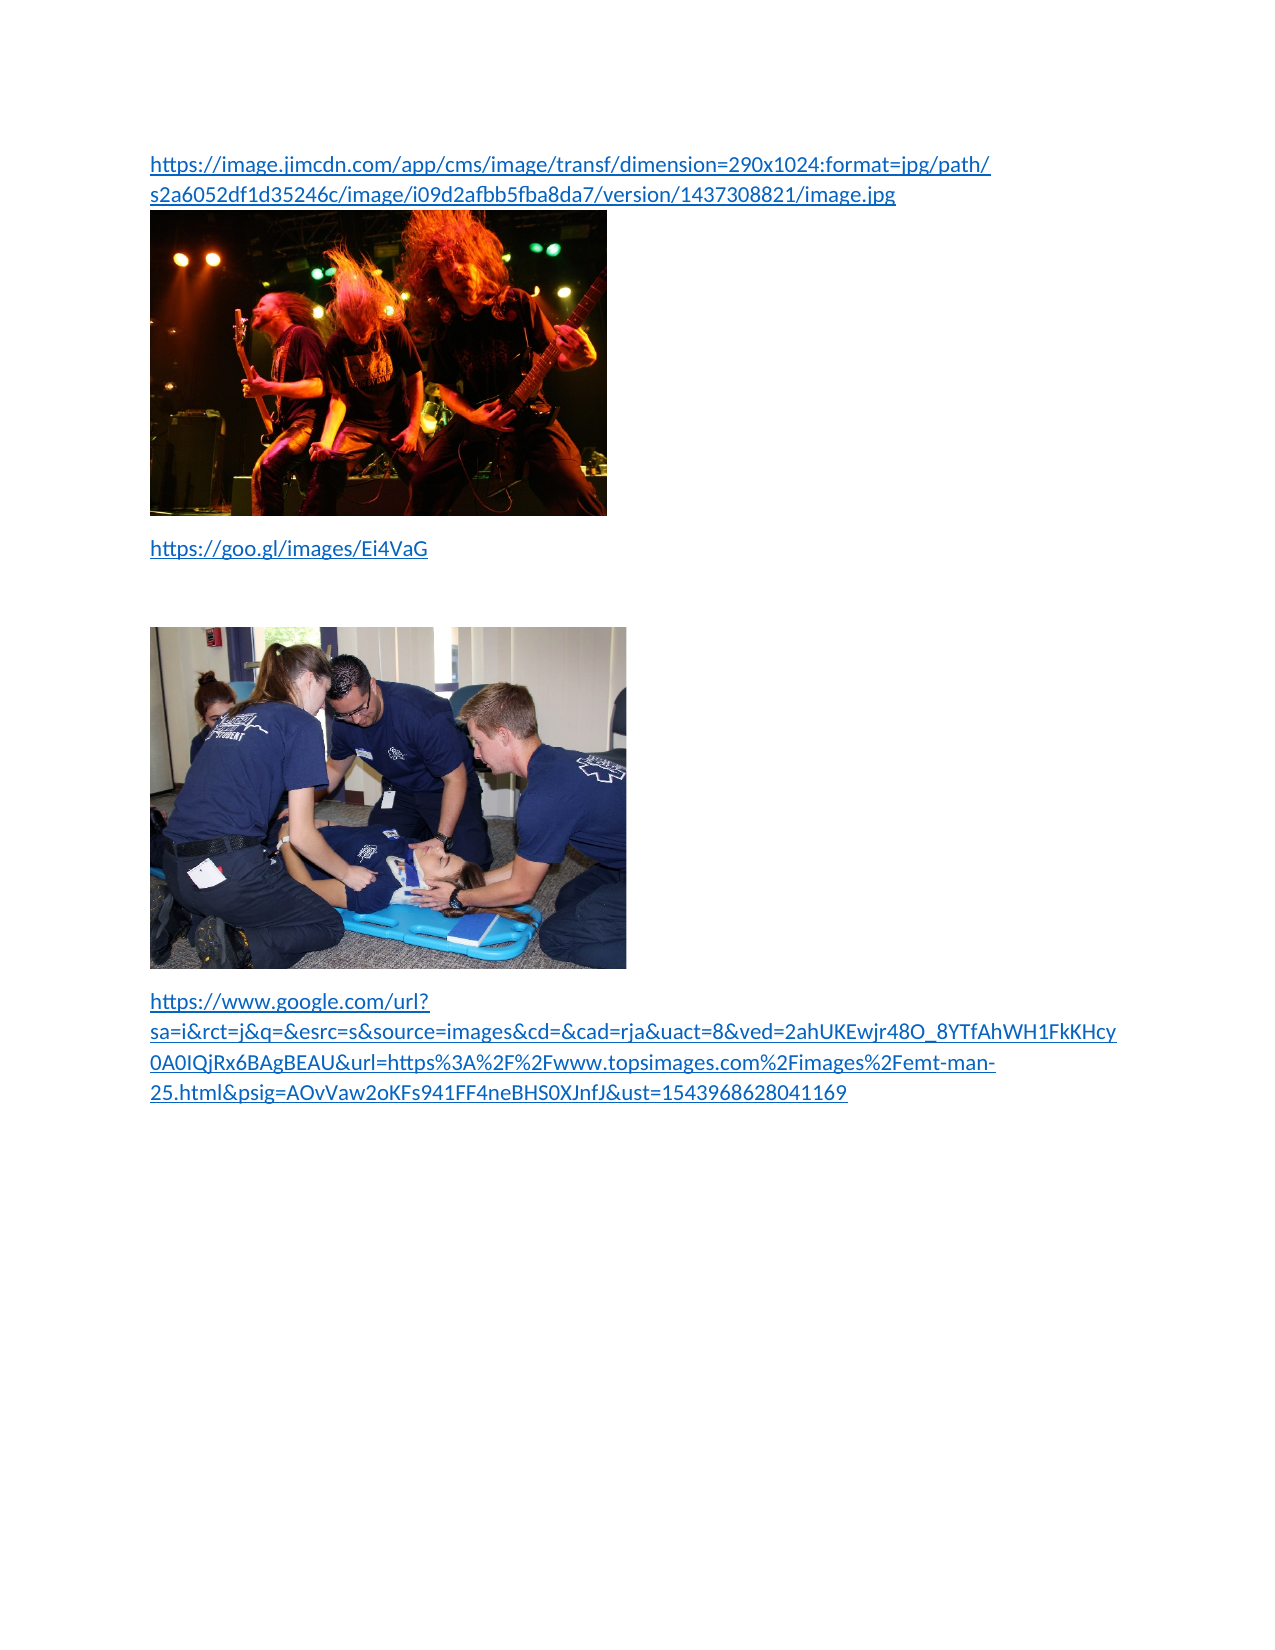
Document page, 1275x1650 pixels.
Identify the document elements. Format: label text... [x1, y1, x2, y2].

picture [150, 627, 627, 969]
text https://goo.gl/images/Ei4VaG [150, 534, 1125, 562]
text https://www.google.com/url?sa=i&rct=j&q=&esrc=s&source=images&cd=&cad=rja&uact=8&ved=2ahUKEwjr48O_8YTfAhWH1FkKHcy0A0IQjRx6BAgBEAU&url=https%3A%2F%2Fwww.topsimages.com%2Fimages%2Femt-man-25.html&psig=AOvVaw2oKFs941FF4neBHS0XJnfJ&ust=1543968628041169 [150, 987, 1125, 1106]
picture [150, 210, 607, 516]
